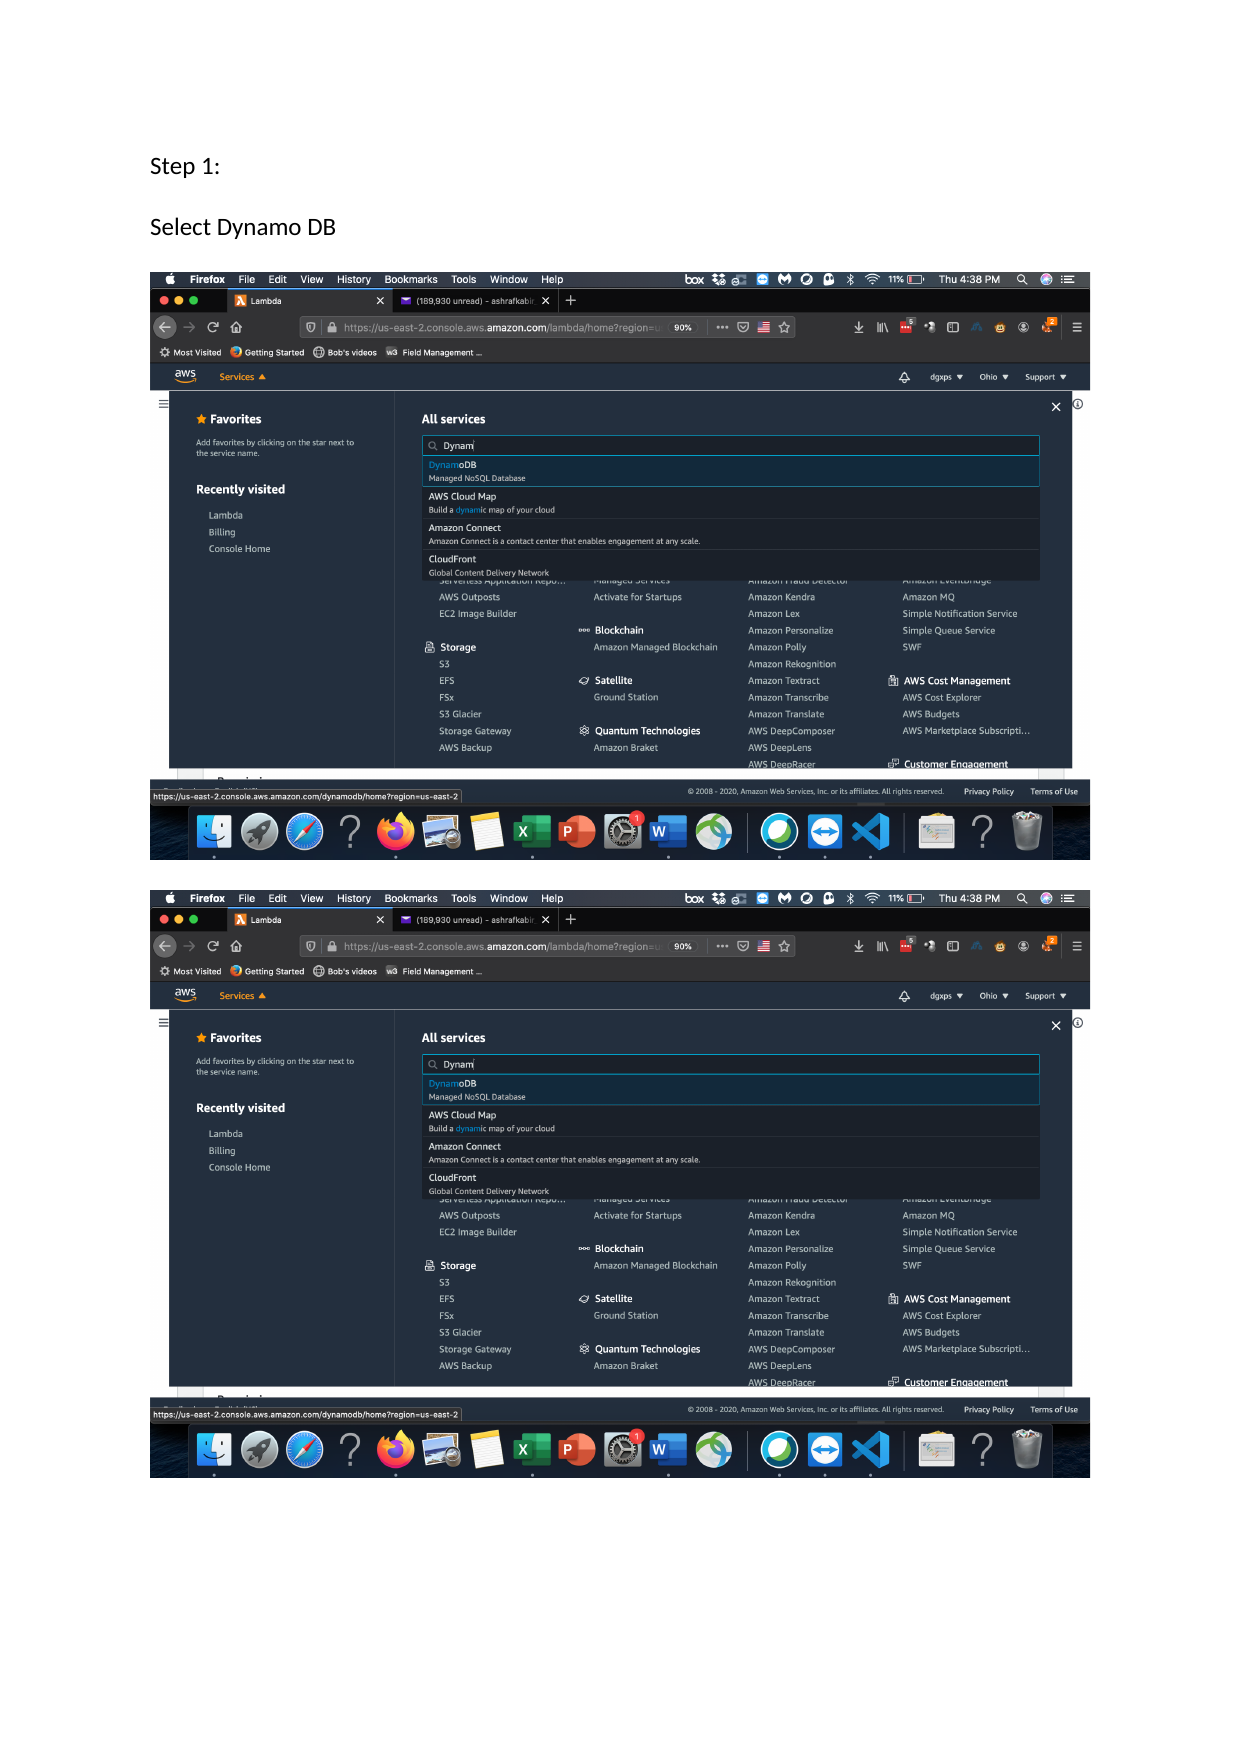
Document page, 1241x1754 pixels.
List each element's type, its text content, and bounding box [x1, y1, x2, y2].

text Select Dynamo DB [150, 211, 1090, 242]
picture [150, 272, 1091, 860]
text Step 1: [150, 150, 1090, 181]
picture [150, 890, 1091, 1478]
